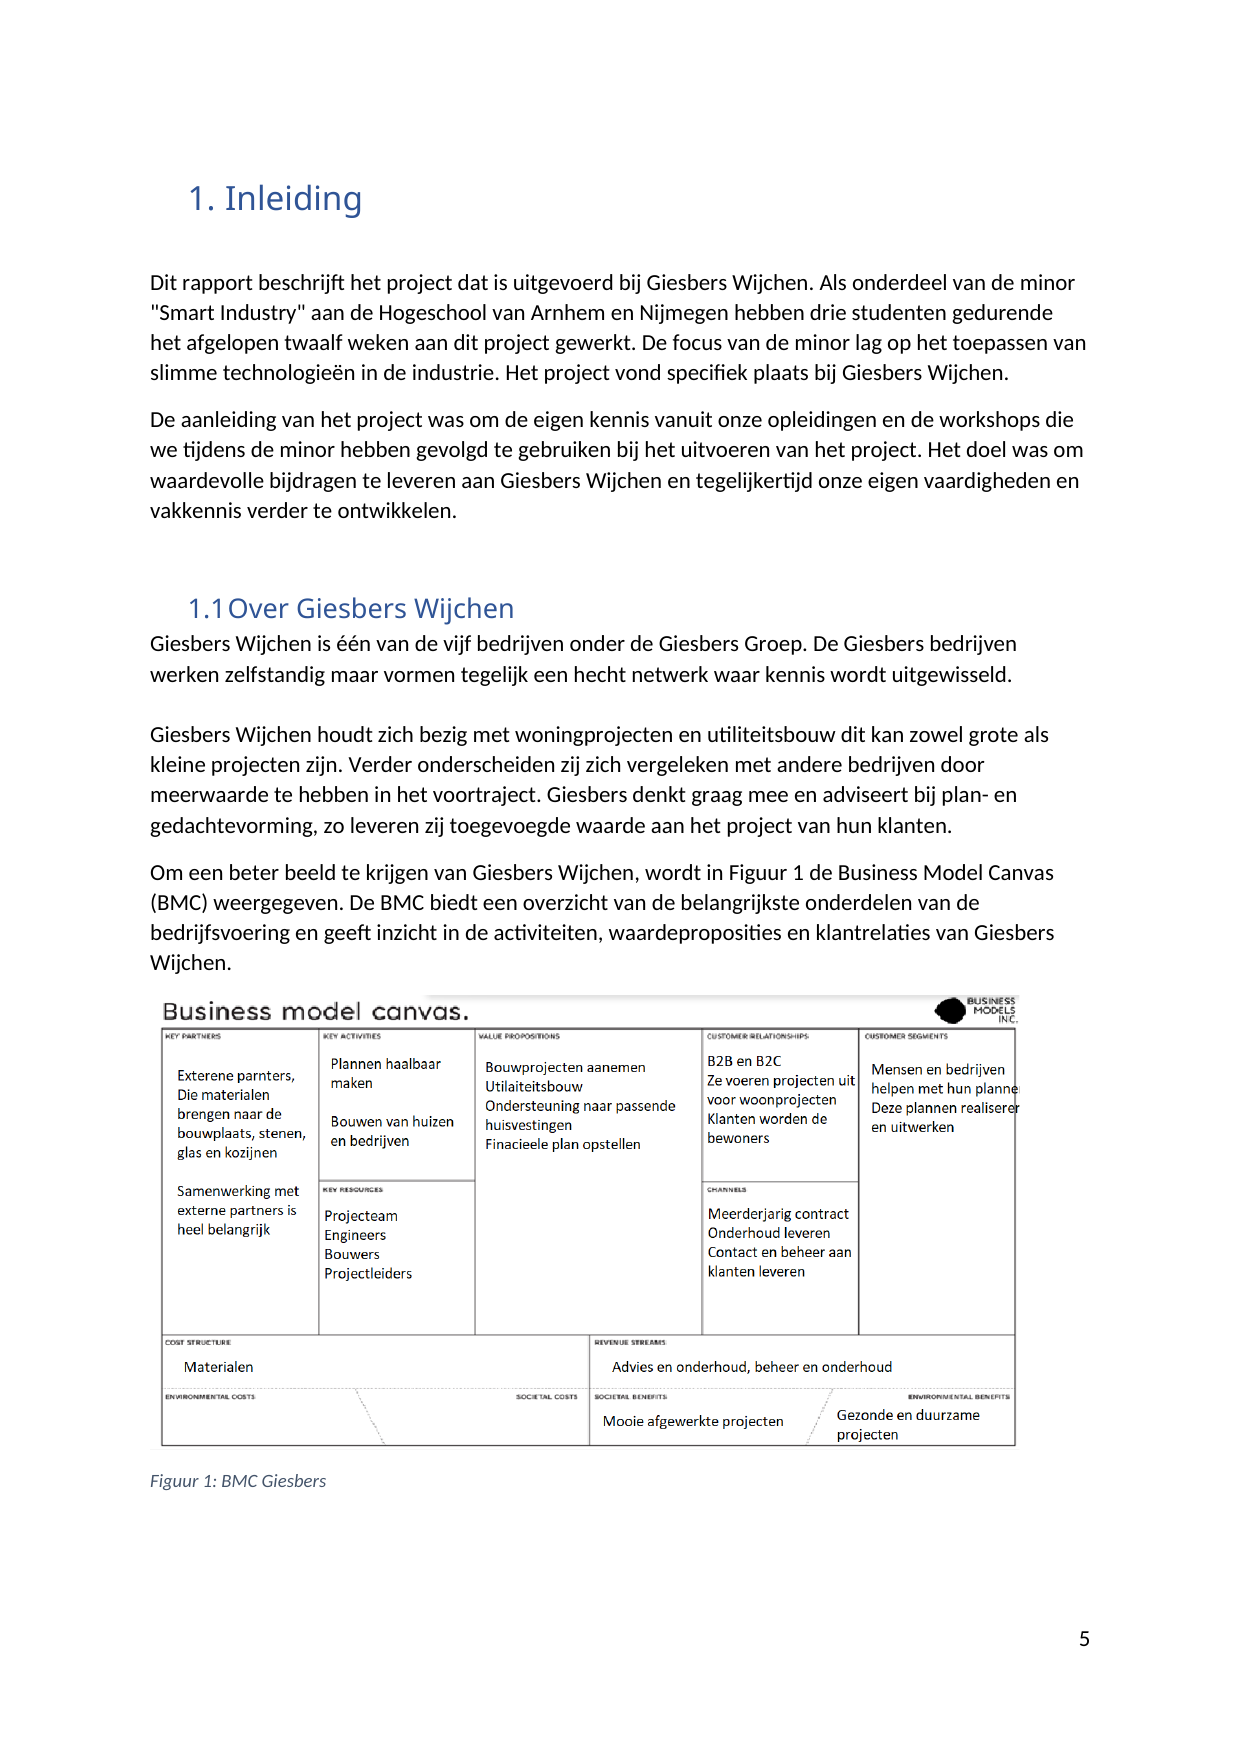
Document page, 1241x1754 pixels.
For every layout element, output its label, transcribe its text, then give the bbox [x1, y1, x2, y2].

subtitle Inleiding [187, 175, 1090, 220]
text Dit rapport beschrijft het project dat is uitgevoerd bij Giesbers Wijchen. Als onderdeel van de minor "Smart Industry" aan de Hogeschool van Arnhem en Nijmegen hebben drie studenten gedurende het afgelopen twaalf weken aan dit project gewerkt. De focus van de minor lag op het toepassen van slimme technologieën in de industrie. Het project vond specifiek plaats bij Giesbers Wijchen. [150, 268, 1090, 387]
text Giesbers Wijchen is één van de vijf bedrijven onder de Giesbers Groep. De Giesbers bedrijven werken zelfstandig maar vormen tegelijk een hecht netwerk waar kennis wordt uitgewisseld. Giesbers Wijchen houdt zich bezig met woningprojecten en utiliteitsbouw dit kan zowel grote als kleine projecten zijn. Verder onderscheiden zij zich vergeleken met andere bedrijven door meerwaarde te hebben in het voortraject. Giesbers denkt graag mee en adviseert bij plan- en gedachtevorming, zo leveren zij toegevoegde waarde aan het project van hun klanten. [150, 629, 1090, 839]
text Om een beter beeld te krijgen van Giesbers Wijchen, wordt in Figuur 1 de Business Model Canvas (BMC) weergegeven. De BMC biedt een overzicht van de belangrijkste onderdelen van de bedrijfsvoering en geeft inzicht in de activiteiten, waardeproposities en klantrelaties van Giesbers Wijchen. [150, 858, 1090, 976]
subtitle Over Giesbers Wijchen [187, 590, 1090, 627]
text De aanleiding van het project was om de eigen kennis vanuit onze opleidingen en de workshops die we tijdens de minor hebben gevolgd te gebruiken bij het uitvoeren van het project. Het doel was om waardevolle bijdragen te leveren aan Giesbers Wijchen en tegelijkertijd onze eigen vaardigheden en vakkennis verder te ontwikkelen. [150, 405, 1090, 524]
text Figuur 1: BMC Giesbers [150, 1469, 1090, 1492]
picture [150, 995, 1020, 1450]
